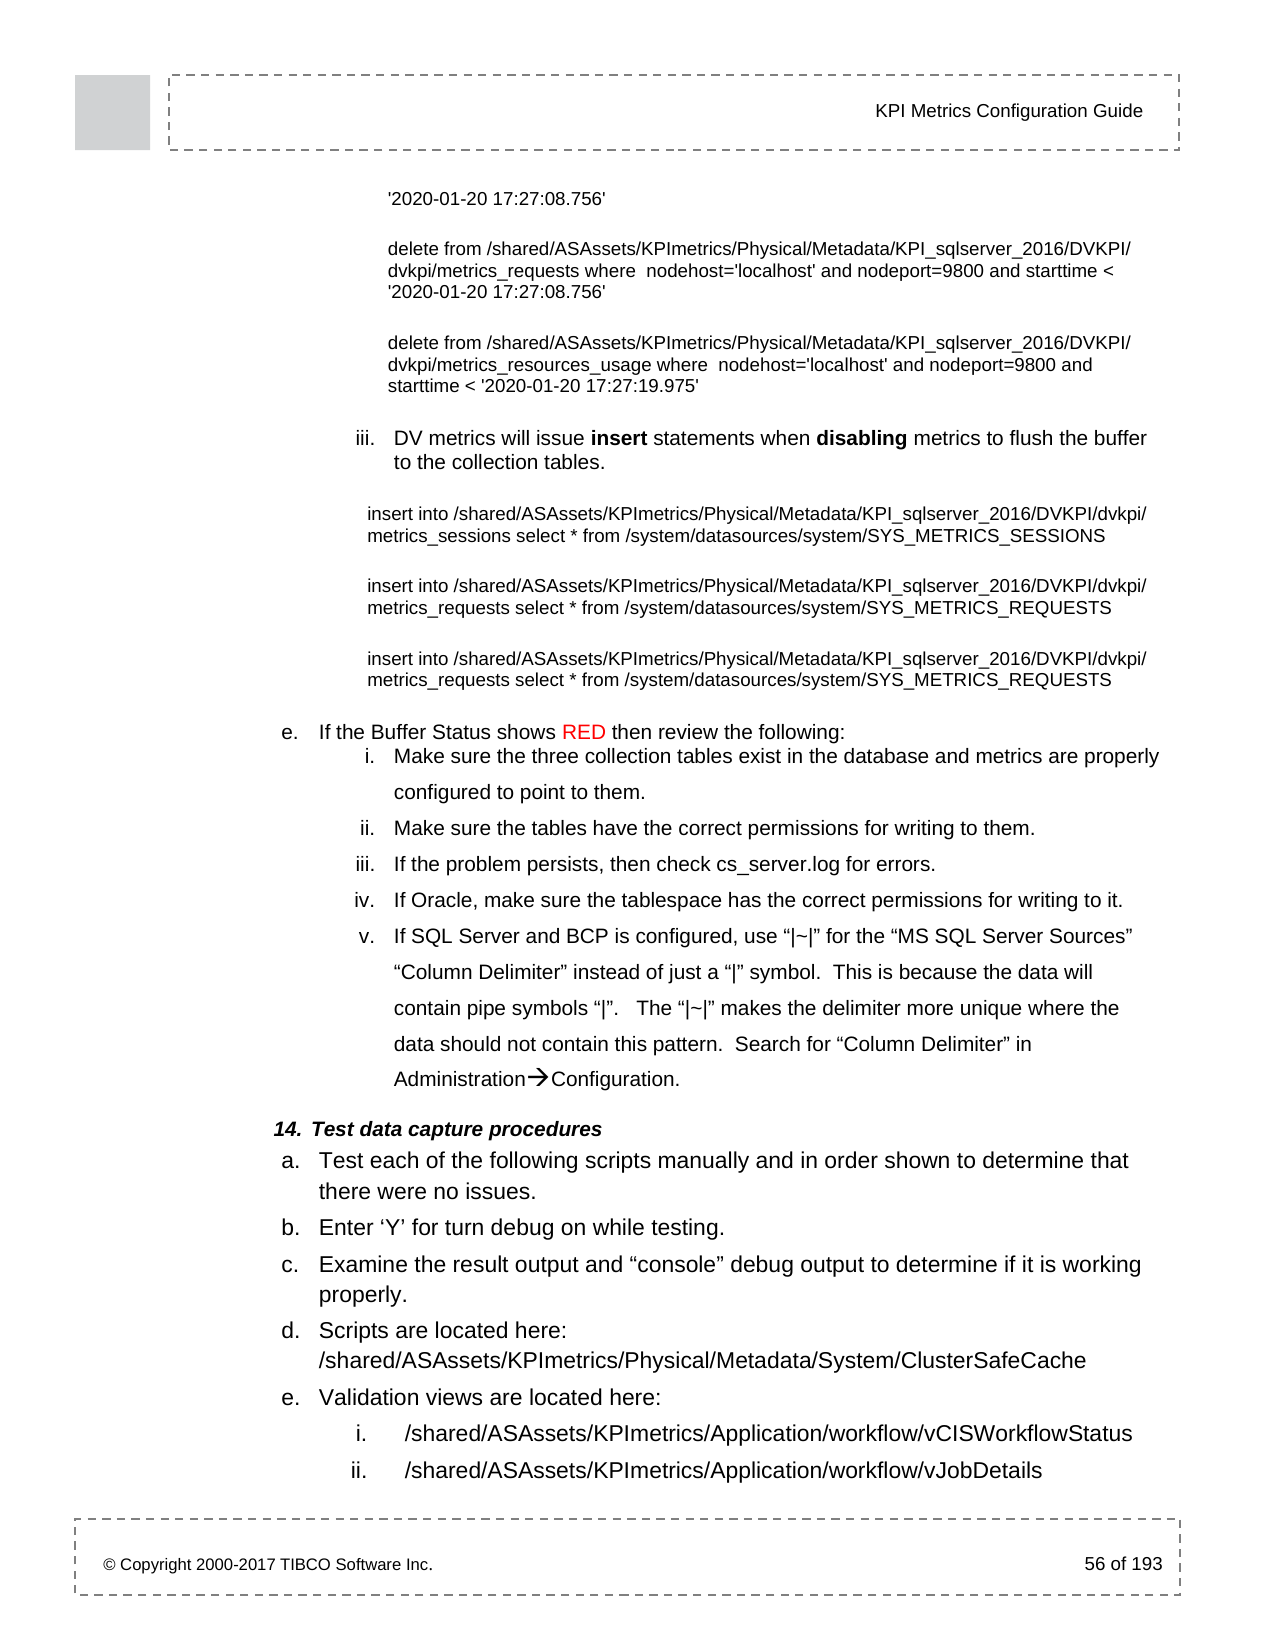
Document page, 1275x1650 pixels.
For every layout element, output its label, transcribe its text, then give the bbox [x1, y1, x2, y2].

list Examine the result output and “console” debug output to determine if it is working properly. [281, 1251, 1161, 1307]
list Make sure the tables have the correct permissions for writing to them. [375, 816, 1162, 840]
text insert into /shared/ASAssets/KPImetrics/Physical/Metadata/KPI_sqlserver_2016/DVKPI/dvkpi/metrics_sessions select * from /system/datasources/system/SYS_METRICS_SESSIONS [367, 503, 1162, 546]
list Make sure the three collection tables exist in the database and metrics are properly configured to point to them. [375, 744, 1162, 804]
list DV metrics will issue insert statements when disabling metrics to flush the buffer to the collection tables. [375, 426, 1162, 474]
text delete from /shared/ASAssets/KPImetrics/Physical/Metadata/KPI_sqlserver_2016/DVKPI/dvkpi/metrics_resources_usage where nodehost='localhost' and nodeport=9800 and starttime < '2020-01-20 17:27:19.975' [388, 332, 1162, 397]
list If SQL Server and BCP is configured, use “|~|” for the “MS SQL Server Sources” “Column Delimiter” instead of just a “|” symbol. This is because the data will contain pipe symbols “|”. The “|~|” makes the delimiter more unique where the data should not contain this pattern. Search for “Column Delimiter” in AdministrationConfiguration. [375, 923, 1162, 1092]
list Scripts are located here: /shared/ASAssets/KPImetrics/Physical/Metadata/System/ClusterSafeCache [281, 1317, 1161, 1374]
list If the Buffer Status shows RED then review the following: [281, 720, 1162, 744]
text insert into /shared/ASAssets/KPImetrics/Physical/Metadata/KPI_sqlserver_2016/DVKPI/dvkpi/metrics_requests select * from /system/datasources/system/SYS_METRICS_REQUESTS [367, 648, 1162, 691]
list Enter ‘Y’ for turn debug on while testing. [281, 1214, 1161, 1241]
list Validation views are located here: [281, 1384, 1161, 1410]
list If the problem persists, then check cs_server.log for errors. [375, 852, 1162, 876]
subtitle Test data capture procedures [273, 1117, 1162, 1141]
list If Oracle, make sure the tablespace has the correct permissions for writing to it. [375, 888, 1162, 912]
text delete from /shared/ASAssets/KPImetrics/Physical/Metadata/KPI_sqlserver_2016/DVKPI/dvkpi/metrics_requests where nodehost='localhost' and nodeport=9800 and starttime < '2020-01-20 17:27:08.756' [388, 238, 1162, 303]
list Test each of the following scripts manually and in order shown to determine that there were no issues. [281, 1147, 1161, 1204]
list /shared/ASAssets/KPImetrics/Application/workflow/vJobDetails [367, 1457, 1161, 1483]
list /shared/ASAssets/KPImetrics/Application/workflow/vCISWorkflowStatus [367, 1420, 1161, 1447]
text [388, 187, 1162, 209]
text insert into /shared/ASAssets/KPImetrics/Physical/Metadata/KPI_sqlserver_2016/DVKPI/dvkpi/metrics_requests select * from /system/datasources/system/SYS_METRICS_REQUESTS [367, 575, 1162, 618]
